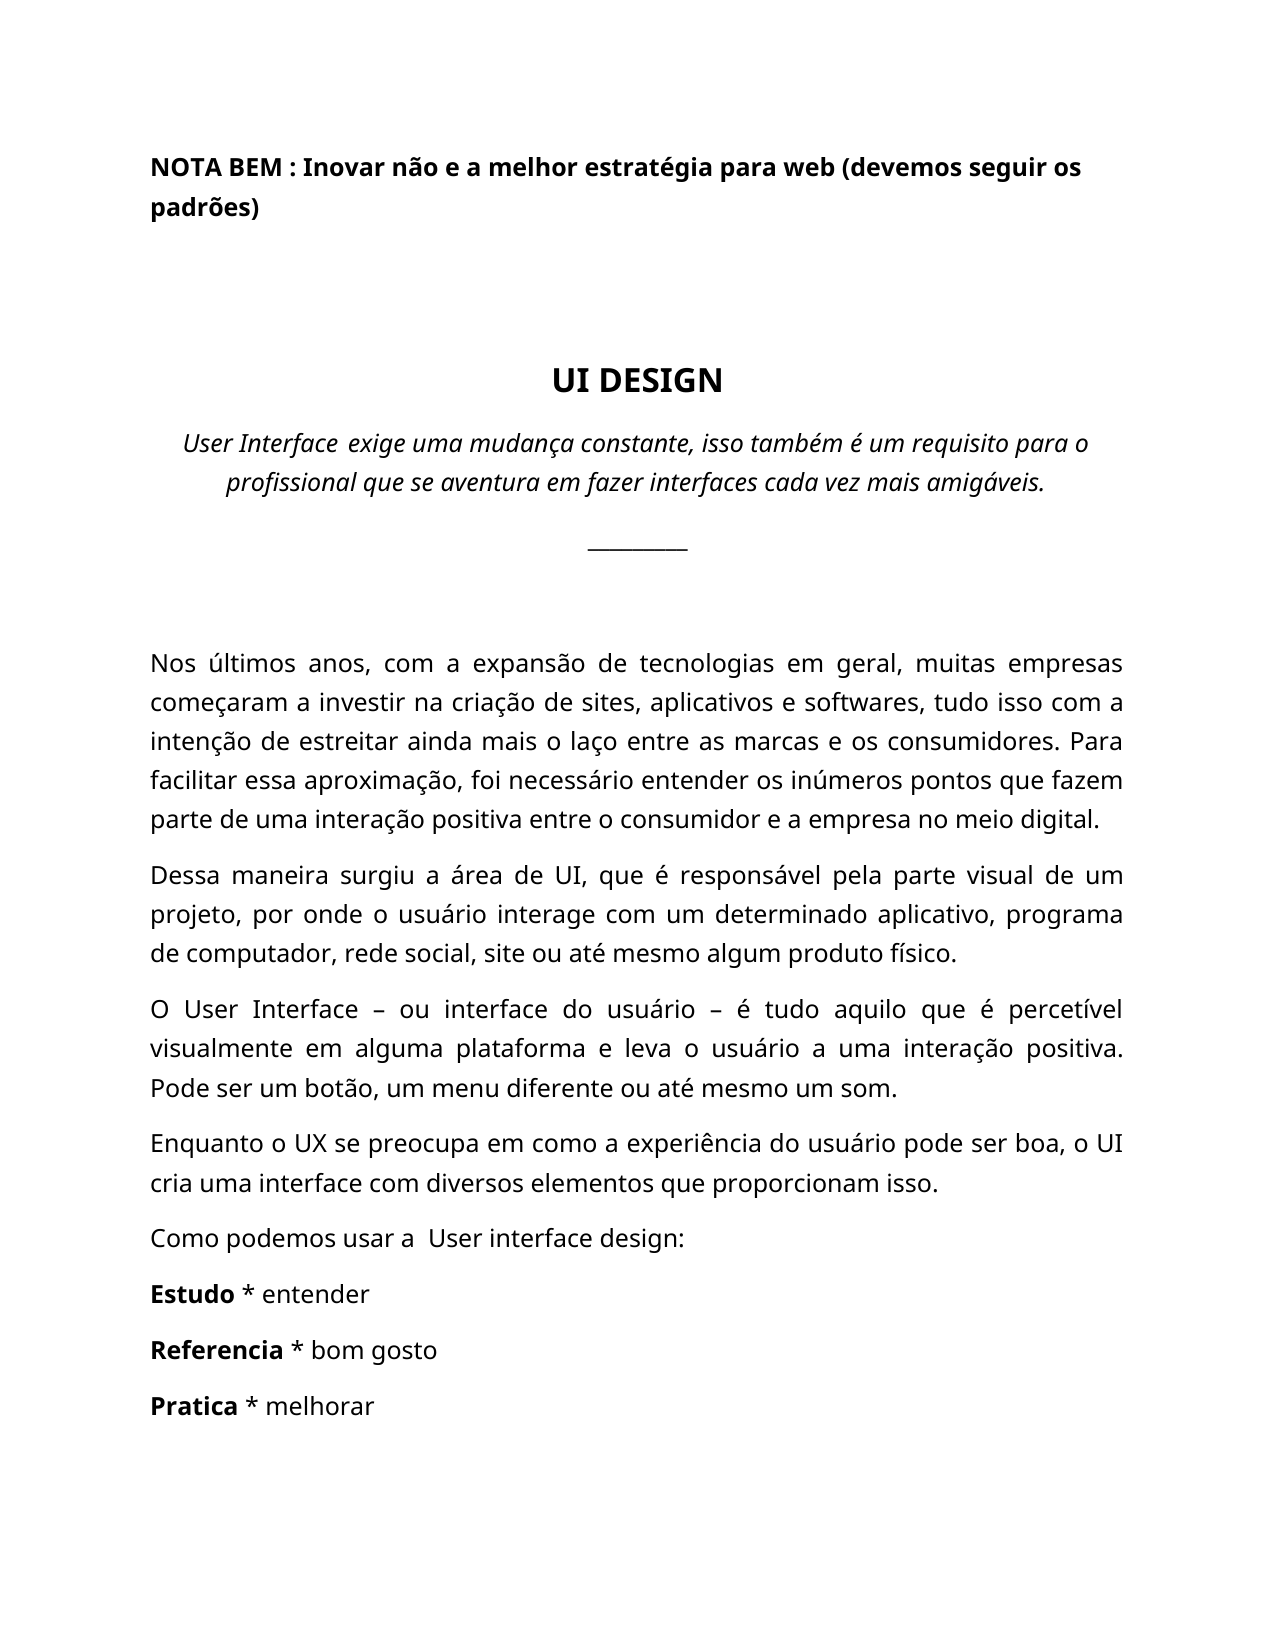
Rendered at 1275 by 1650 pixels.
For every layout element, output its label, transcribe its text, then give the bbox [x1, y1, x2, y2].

text User Interface exige uma mudança constante, isso também é um requisito para o profissional que se aventura em fazer interfaces cada vez mais amigáveis. [150, 426, 1125, 499]
text Nos últimos anos, com a expansão de tecnologias em geral, muitas empresas começaram a investir na criação de sites, aplicativos e softwares, tudo isso com a intenção de estreitar ainda mais o laço entre as marcas e os consumidores. Para facilitar essa aproximação, foi necessário entender os inúmeros pontos que fazem parte de uma interação positiva entre o consumidor e a empresa no meio digital. [150, 645, 1125, 836]
text UI DESIGN [150, 357, 1125, 402]
text _________ [150, 521, 1125, 554]
text NOTA BEM : Inovar não e a melhor estratégia para web (devemos seguir os padrões) [150, 150, 1125, 223]
text Como podemos usar a User interface design: [150, 1221, 1125, 1255]
text Pratica * melhorar [150, 1388, 1125, 1423]
text Enquanto o UX se preocupa em como a experiência do usuário pode ser boa, o UI cria uma interface com diversos elementos que proporcionam isso. [150, 1126, 1125, 1199]
text Dessa maneira surgiu a área de UI, que é responsável pela parte visual de um projeto, por onde o usuário interage com um determinado aplicativo, programa de computador, rede social, site ou até mesmo algum produto físico. [150, 858, 1125, 970]
text Referencia * bom gosto [150, 1333, 1125, 1367]
text Estudo * entender [150, 1277, 1125, 1311]
text O User Interface – ou interface do usuário – é tudo aquilo que é percetível visualmente em alguma plataforma e leva o usuário a uma interação positiva. Pode ser um botão, um menu diferente ou até mesmo um som. [150, 992, 1125, 1104]
